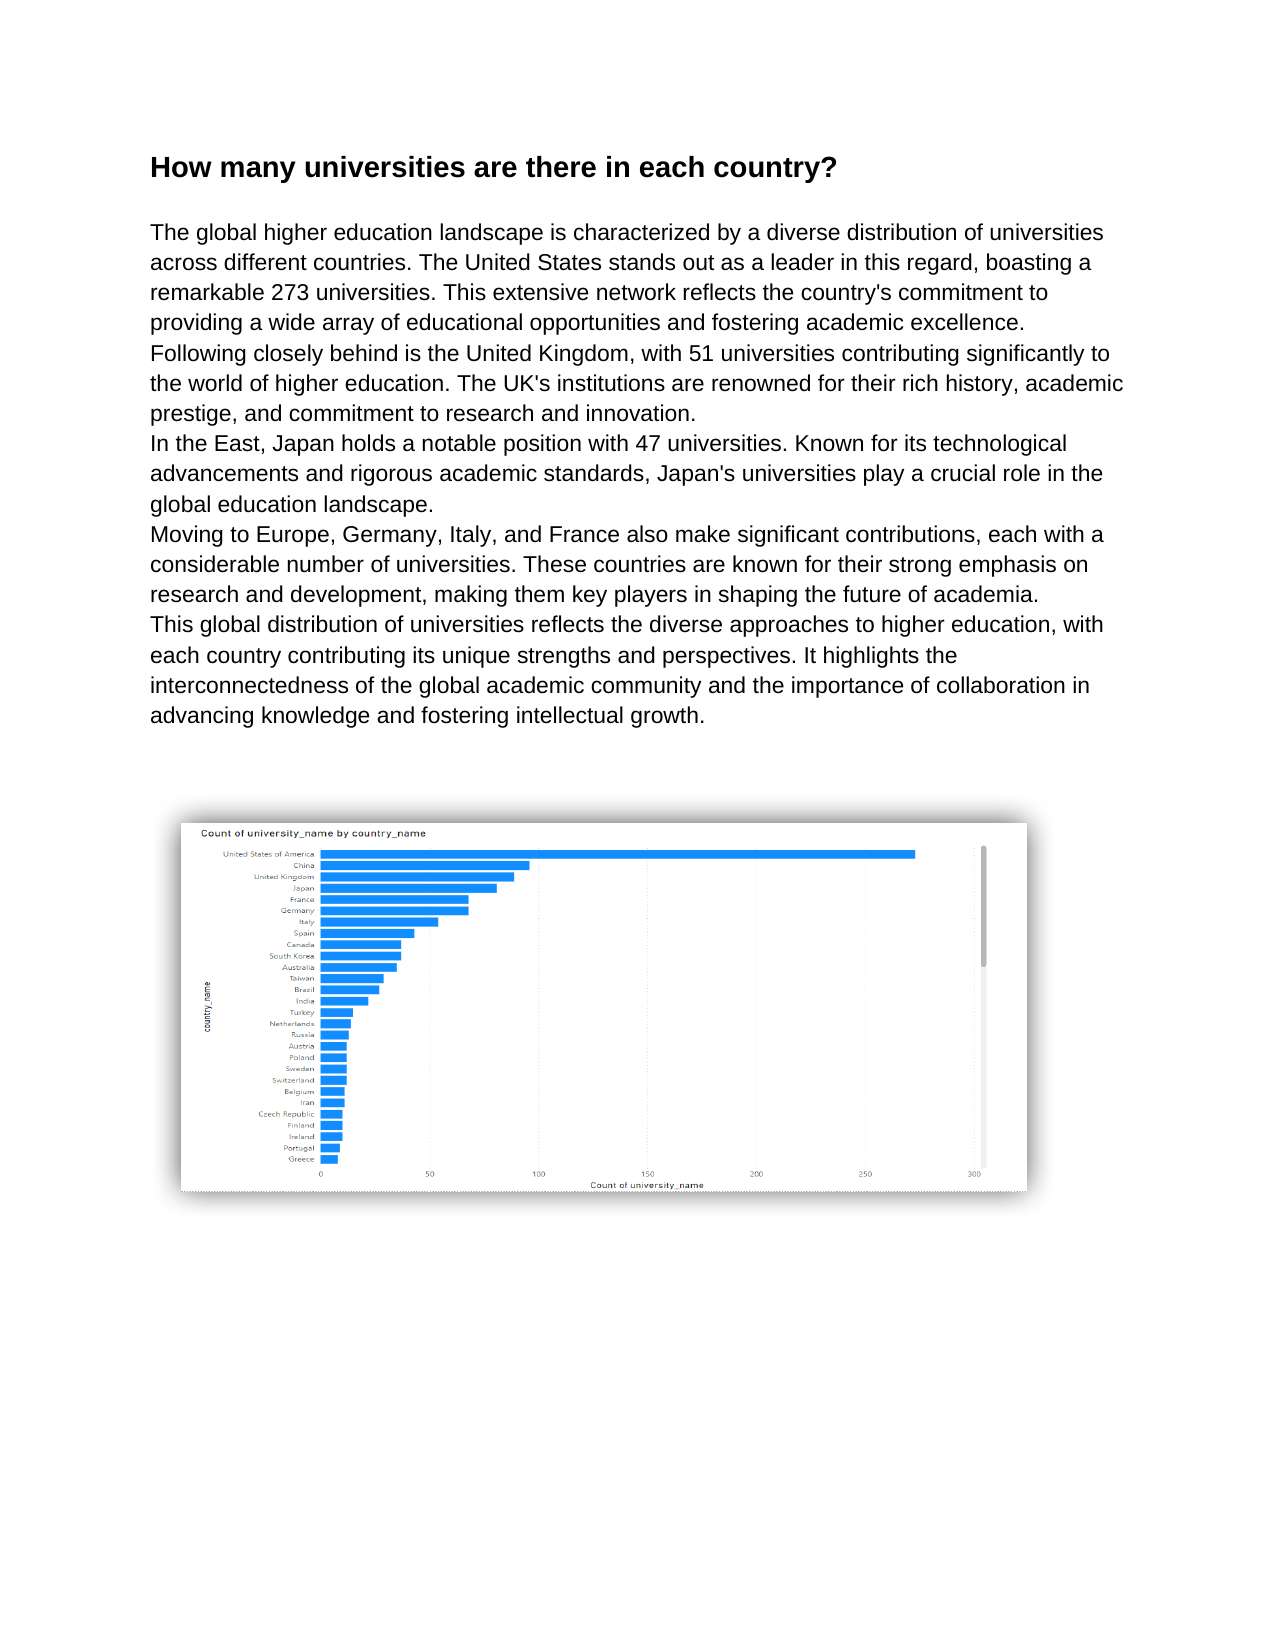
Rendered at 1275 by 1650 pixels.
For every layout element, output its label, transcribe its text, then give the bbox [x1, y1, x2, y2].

text Moving to Europe, Germany, Italy, and France also make significant contributions, each with a considerable number of universities. These countries are known for their strong emphasis on research and development, making them key players in shaping the future of academia. [150, 521, 1125, 608]
text In the East, Japan holds a notable position with 47 universities. Known for its technological advancements and rigorous academic standards, Japan's universities play a crucial role in the global education landscape. [150, 430, 1125, 517]
text How many universities are there in each country? [150, 150, 1125, 183]
picture [181, 823, 1027, 1192]
text Following closely behind is the United Kingdom, with 51 universities contributing significantly to the world of higher education. The UK's institutions are renowned for their rich history, academic prestige, and commitment to research and innovation. [150, 339, 1125, 426]
text The global higher education landscape is characterized by a diverse distribution of universities across different countries. The United States stands out as a leader in this regard, boasting a remarkable 273 universities. This extensive network reflects the country's commitment to providing a wide array of educational opportunities and fostering academic excellence. [150, 219, 1125, 336]
text This global distribution of universities reflects the diverse approaches to higher education, with each country contributing its unique strengths and perspectives. It highlights the interconnectedness of the global academic community and the importance of collaboration in advancing knowledge and fostering intellectual growth. [150, 611, 1125, 728]
